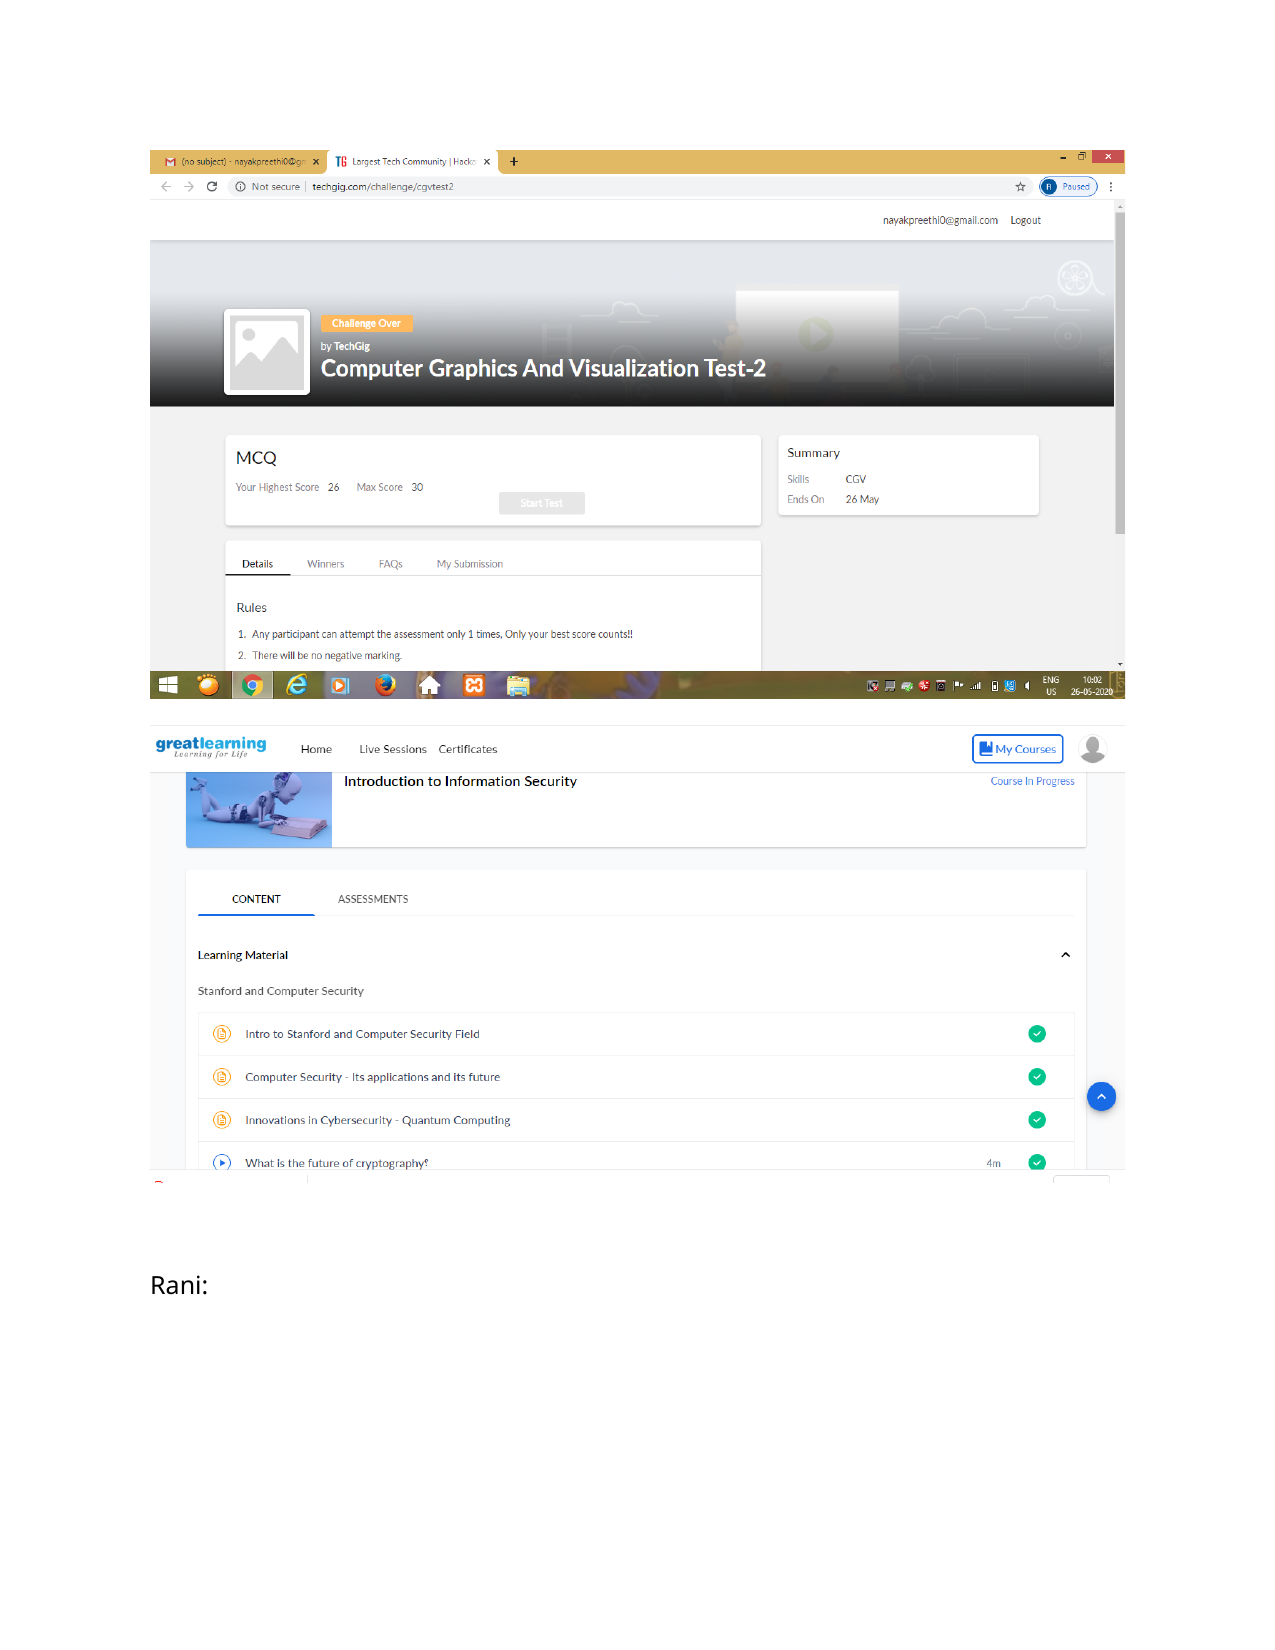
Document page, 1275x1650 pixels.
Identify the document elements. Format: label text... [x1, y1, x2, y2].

picture [150, 723, 1125, 1183]
text Rani: [150, 1268, 1125, 1302]
picture [150, 150, 1125, 699]
